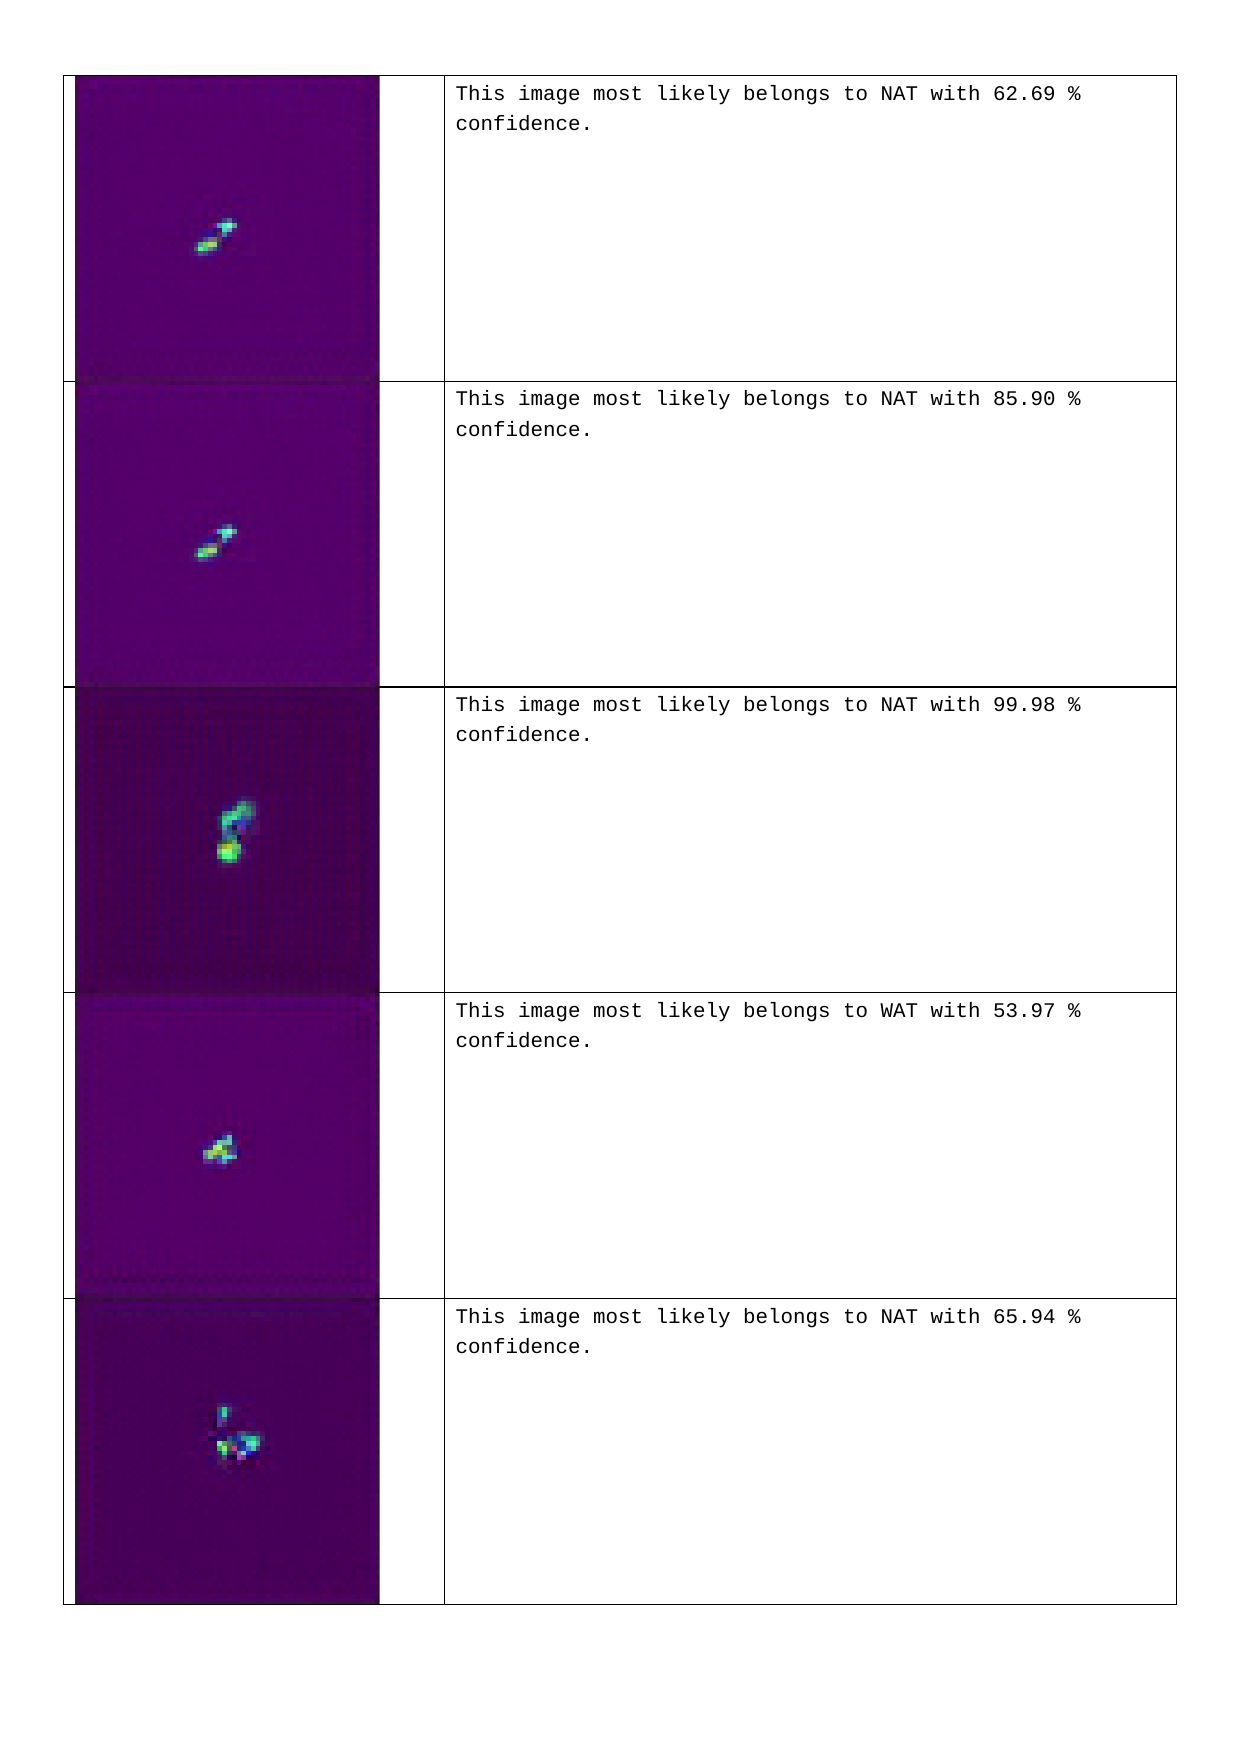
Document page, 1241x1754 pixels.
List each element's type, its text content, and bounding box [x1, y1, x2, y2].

table_cell [380, 1299, 444, 1604]
table_cell [380, 993, 444, 1298]
table_cell [380, 382, 444, 686]
table_cell This image most likely belongs to WAT with 53.97 % confidence. [445, 993, 1176, 1298]
table_cell [64, 382, 75, 686]
table_cell [64, 1299, 75, 1604]
table_cell [380, 76, 444, 381]
table_cell This image most likely belongs to NAT with 65.94 % confidence. [445, 1299, 1176, 1604]
table_cell This image most likely belongs to NAT with 85.90 % confidence. [445, 382, 1176, 686]
table_cell [64, 688, 75, 992]
table_cell This image most likely belongs to NAT with 99.98 % confidence. [445, 688, 1176, 992]
table_cell This image most likely belongs to NAT with 62.69 % confidence. [445, 76, 1176, 381]
picture [75, 76, 380, 1604]
table_cell [380, 688, 444, 992]
table_cell [64, 76, 75, 381]
table_cell [64, 993, 75, 1298]
